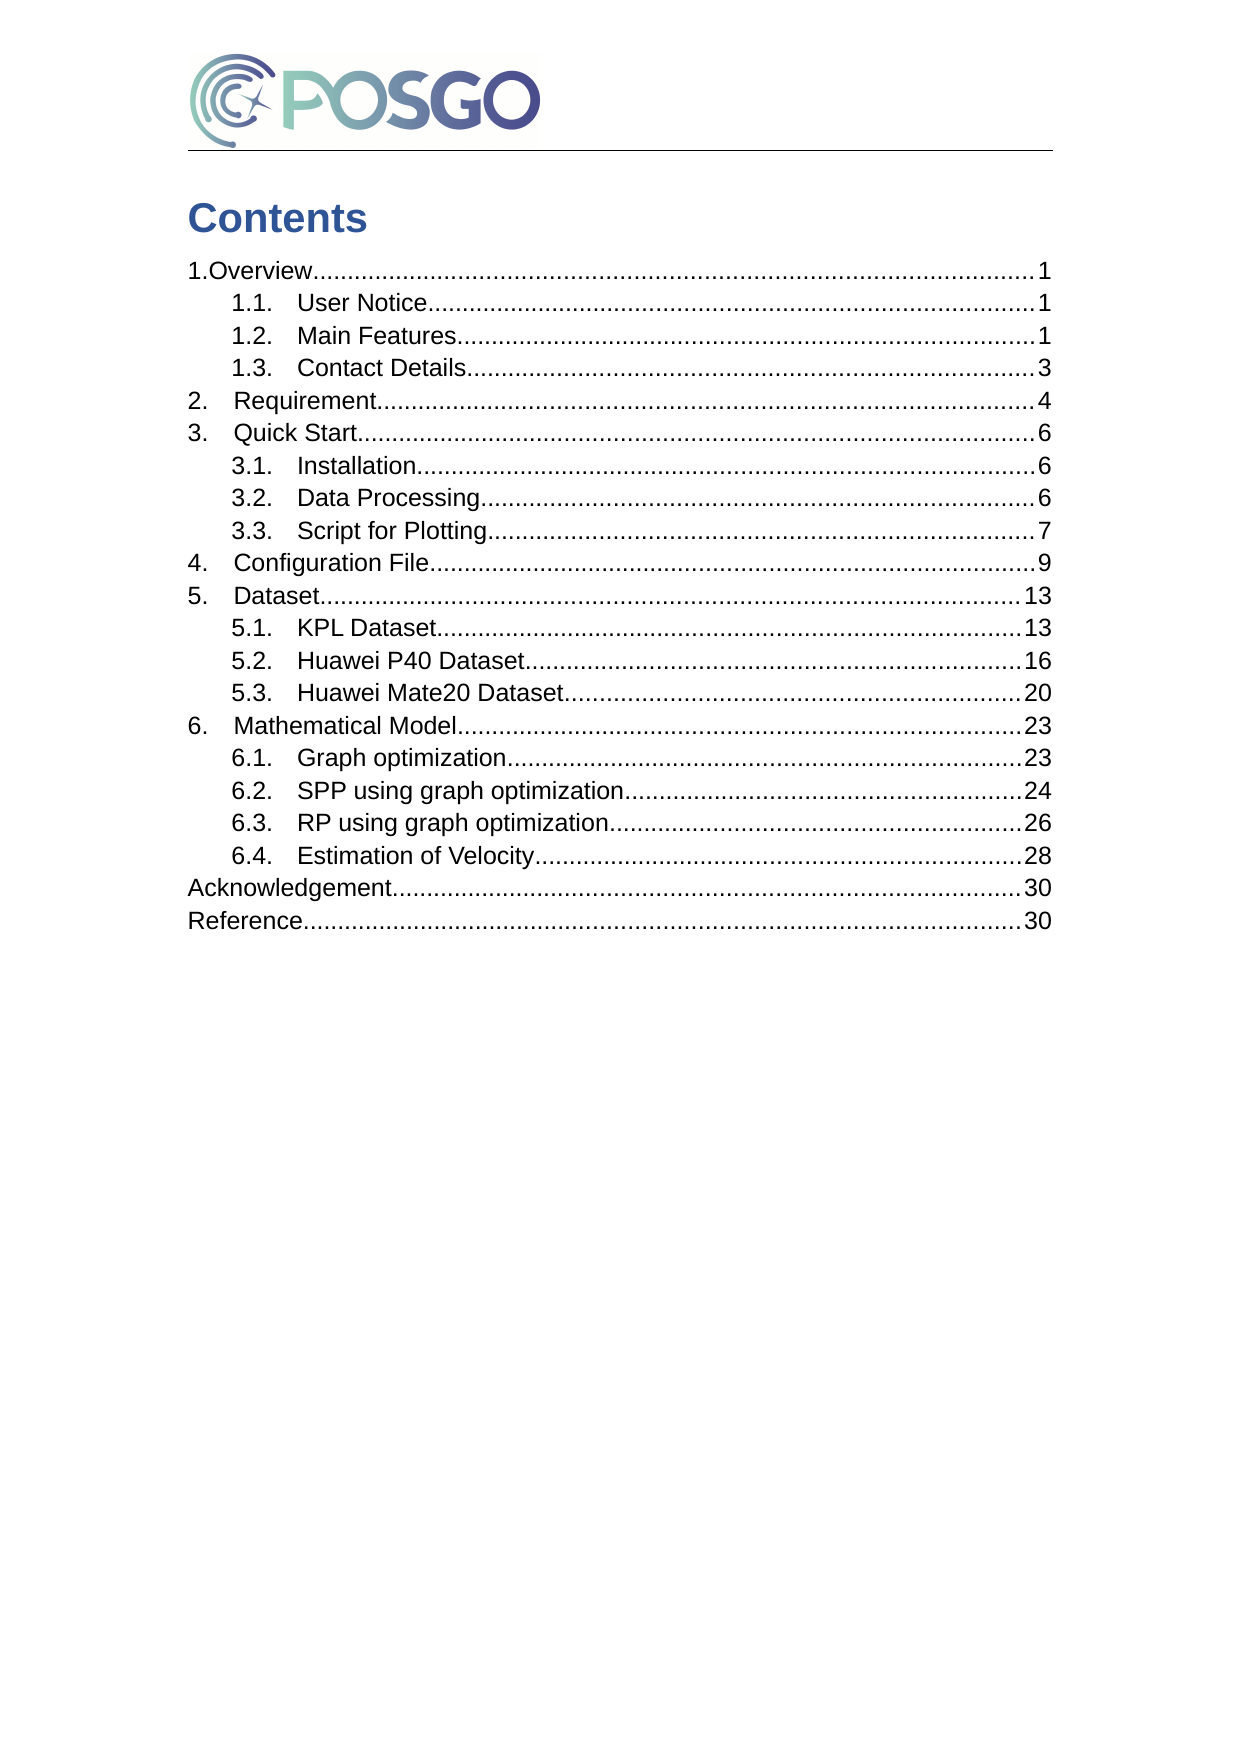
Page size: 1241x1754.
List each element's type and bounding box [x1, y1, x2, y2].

picture [187, 53, 542, 148]
